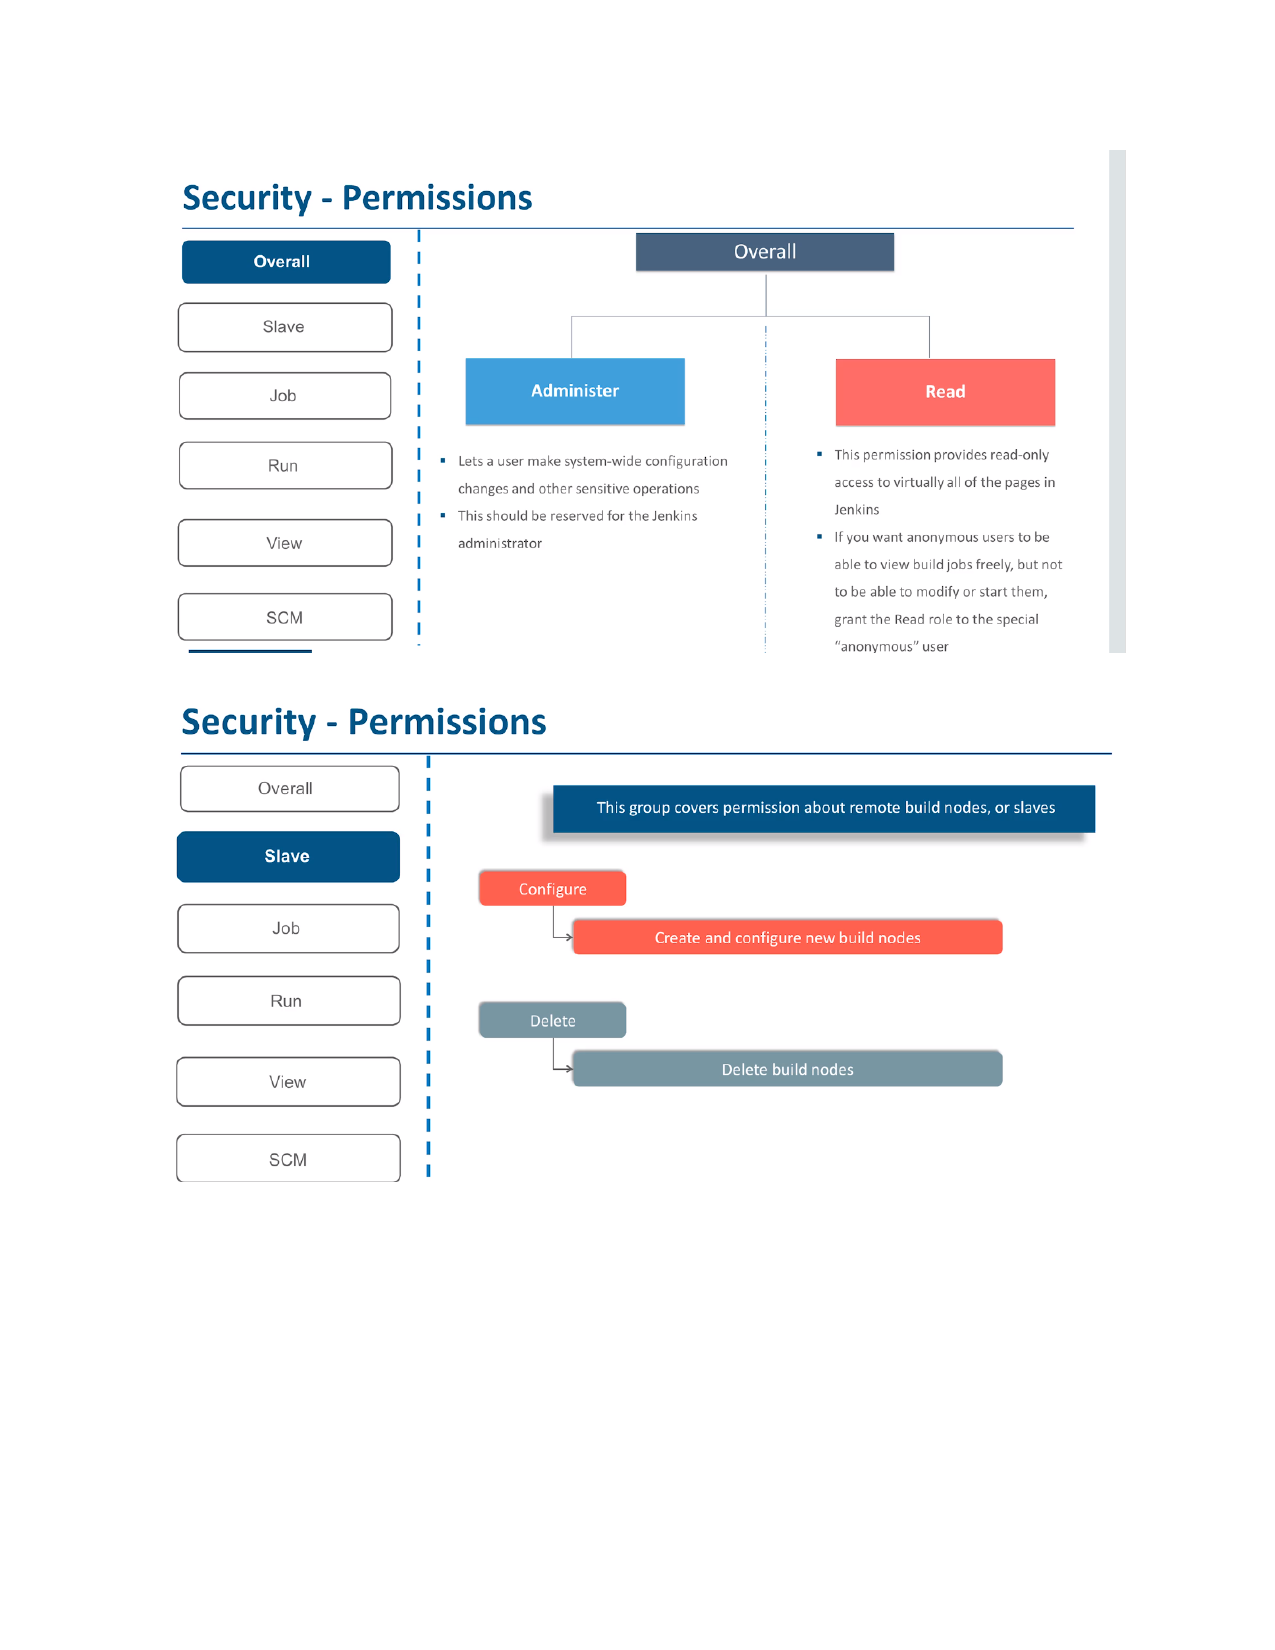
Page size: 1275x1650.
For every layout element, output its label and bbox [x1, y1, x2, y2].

picture [150, 150, 1125, 653]
picture [150, 671, 1125, 1182]
